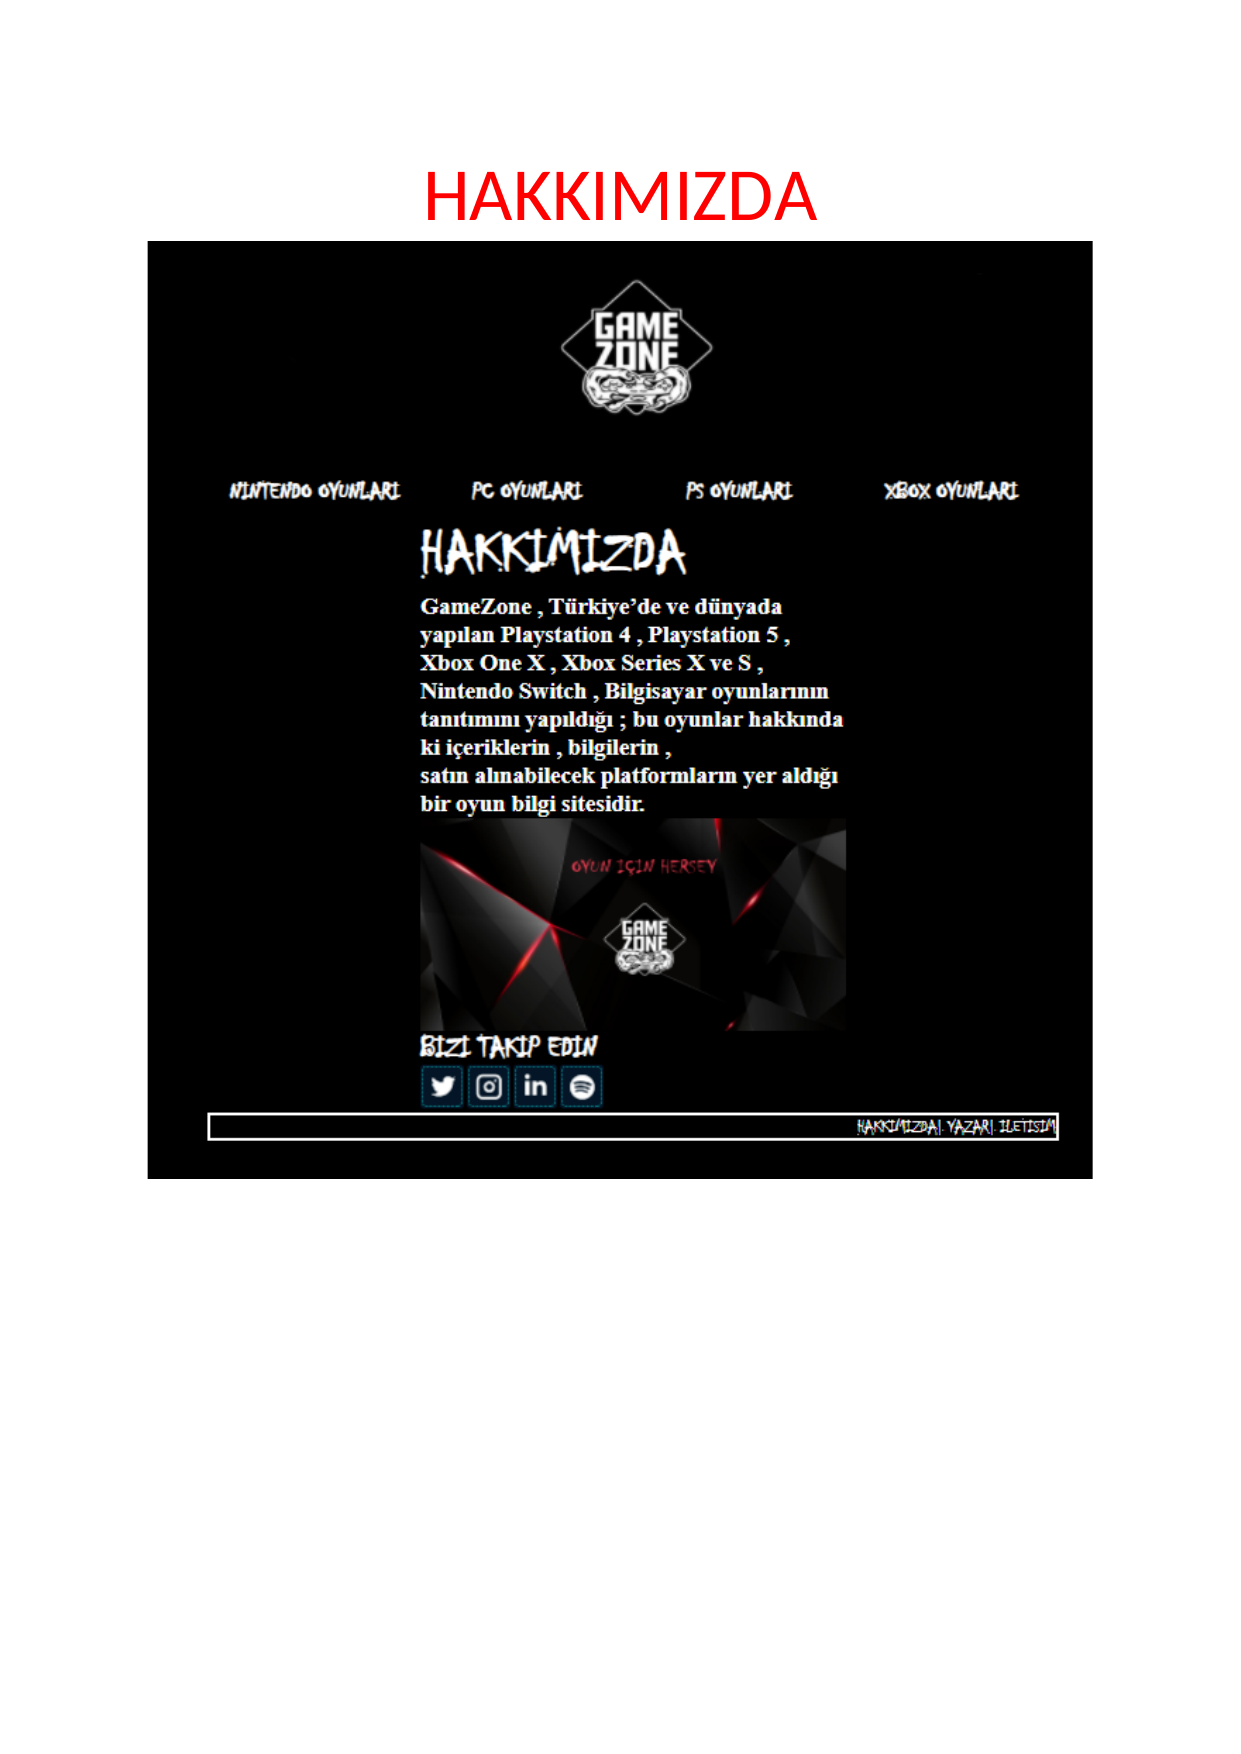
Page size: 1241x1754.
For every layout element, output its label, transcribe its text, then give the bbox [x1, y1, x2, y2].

picture [147, 241, 1093, 1179]
text HAKKIMIZDA [148, 148, 1093, 241]
